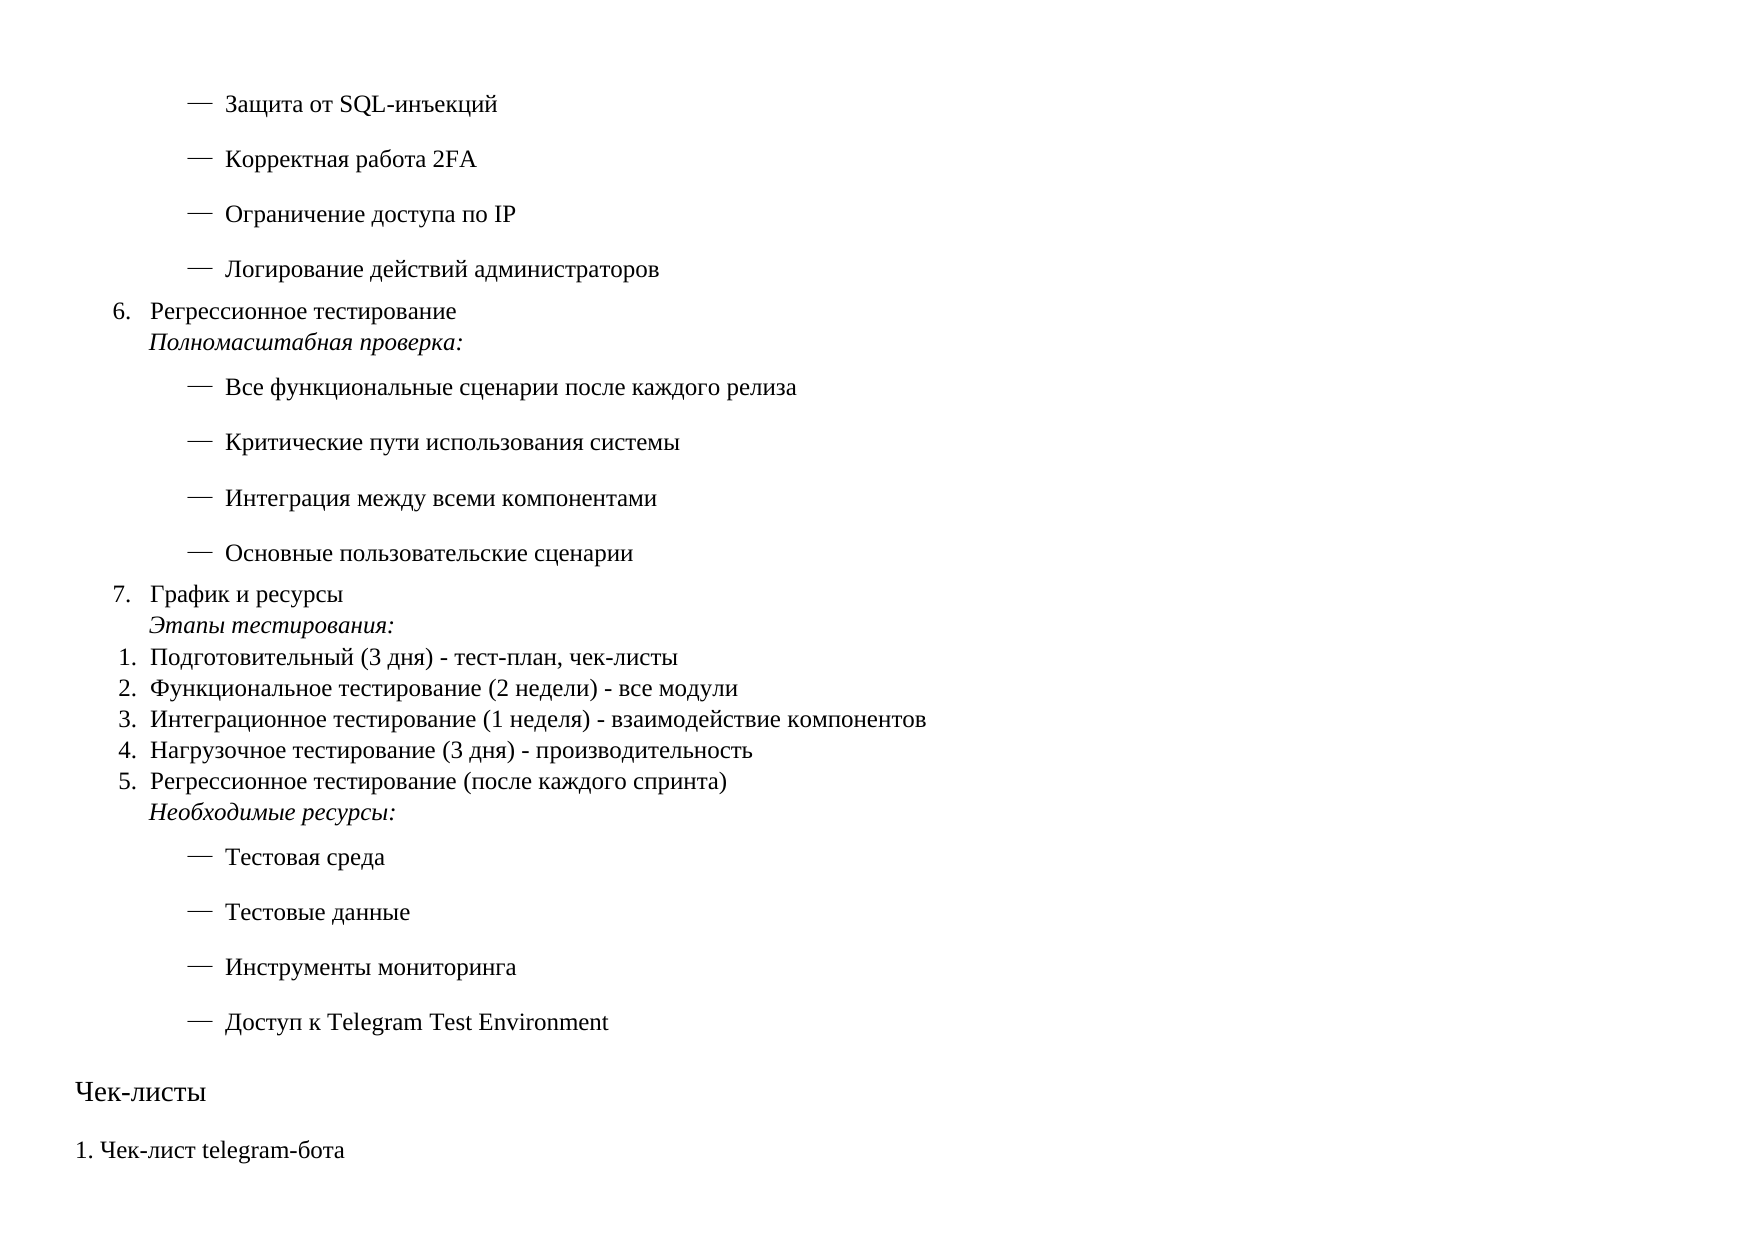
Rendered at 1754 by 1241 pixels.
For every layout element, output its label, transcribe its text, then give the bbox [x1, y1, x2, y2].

list Интеграционное тестирование (1 неделя) - взаимодействие компонентов [75, 704, 1679, 732]
list Основные пользовательские сценарии [187, 524, 1679, 576]
list Защита от SQL-инъекций [187, 75, 1679, 126]
text 1. Чек-лист telegram-бота [75, 1135, 1679, 1164]
list Подготовительный (3 дня) - тест-план, чек-листы [75, 642, 1679, 670]
list Инструменты мониторинга [187, 938, 1679, 990]
text Этапы тестирования: [112, 611, 1679, 639]
list Логирование действий администраторов [187, 241, 1679, 292]
subtitle Чек-листы [75, 1074, 1679, 1108]
list Корректная работа 2FA [187, 130, 1679, 182]
list Все функциональные сценарии после каждого релиза [187, 358, 1679, 409]
list Нагрузочное тестирование (3 дня) - производительность [75, 735, 1679, 763]
list Тестовая среда [187, 828, 1679, 879]
list Тестовые данные [187, 883, 1679, 934]
list Доступ к Telegram Test Environment [187, 994, 1679, 1045]
text Полномасштабная проверка: [112, 327, 1679, 356]
list Интеграция между всеми компонентами [187, 469, 1679, 520]
text Необходимые ресурсы: [112, 797, 1679, 826]
list График и ресурсы [112, 579, 1679, 608]
list Ограничение доступа по IP [187, 186, 1679, 237]
list Регрессионное тестирование [112, 296, 1679, 325]
list Регрессионное тестирование (после каждого спринта) [75, 766, 1679, 794]
list Критические пути использования системы [187, 414, 1679, 465]
list Функциональное тестирование (2 недели) - все модули [75, 673, 1679, 701]
